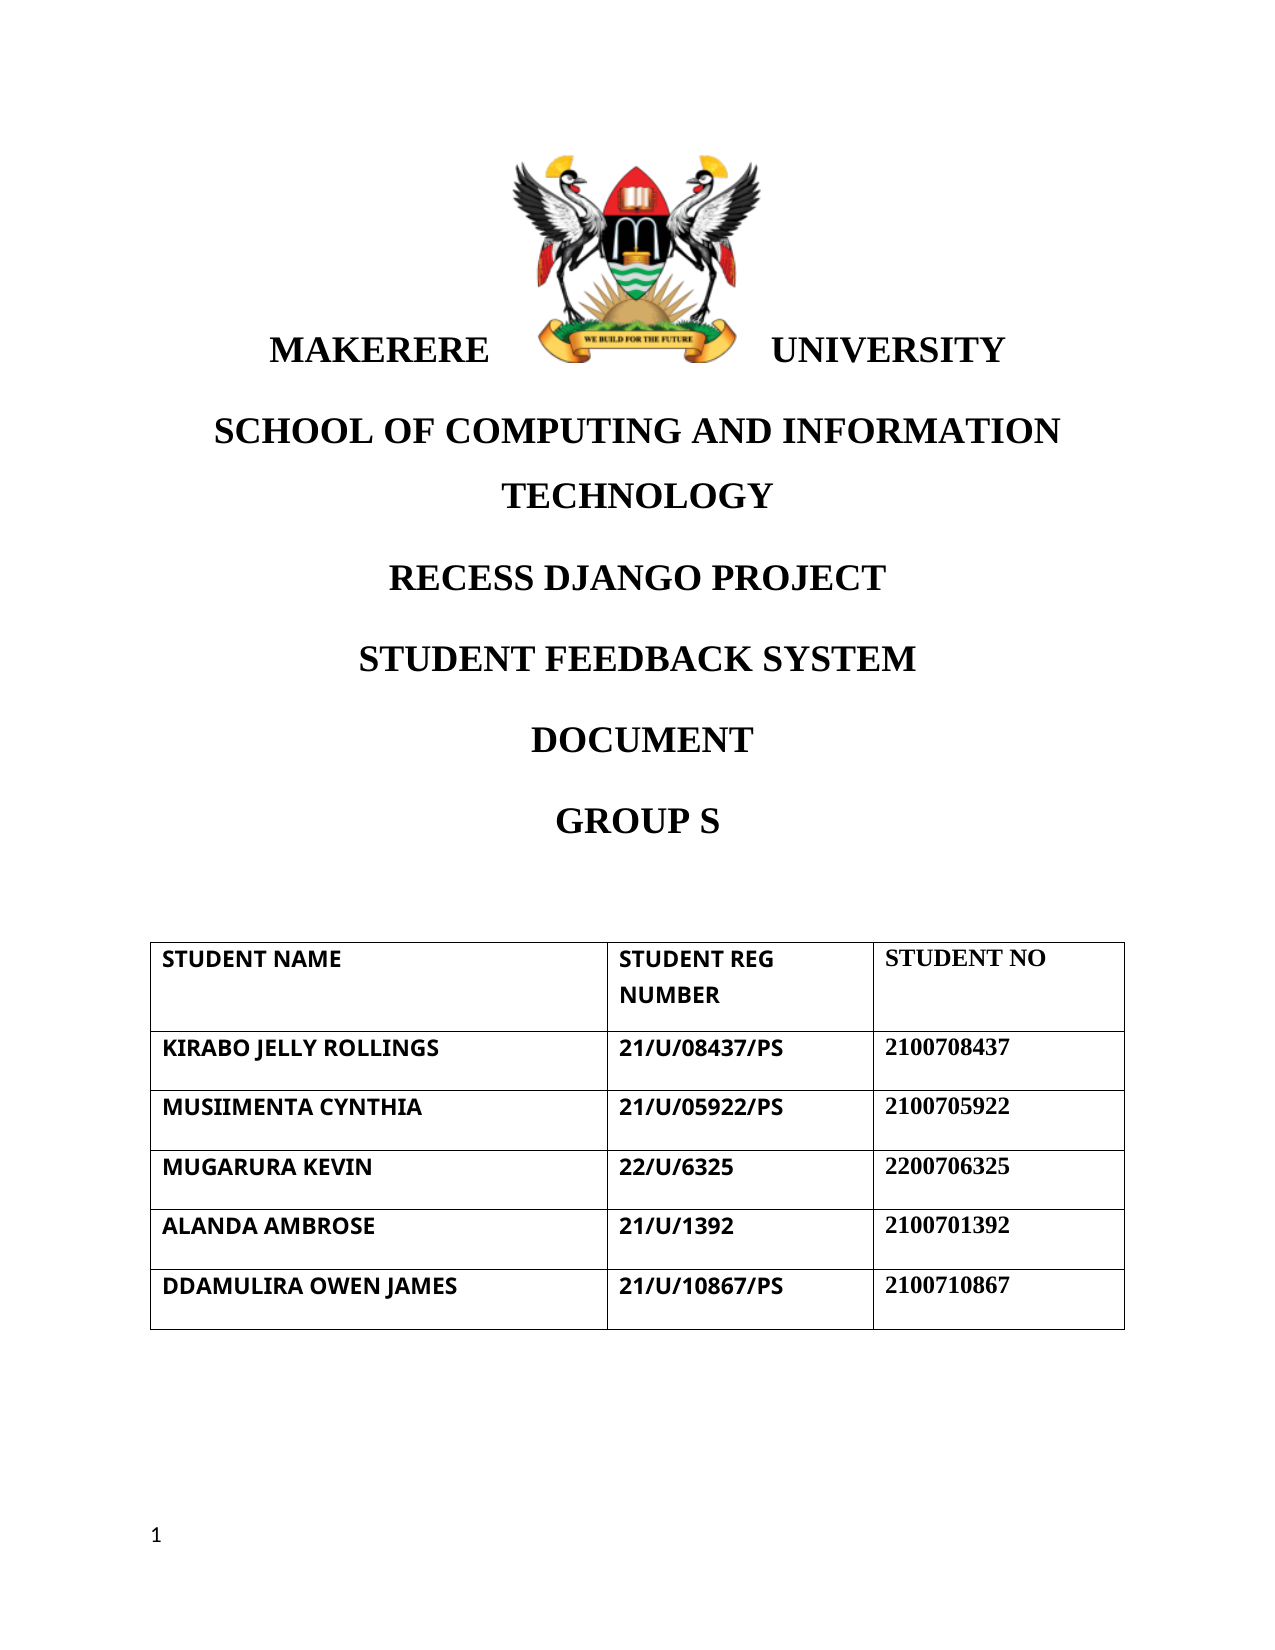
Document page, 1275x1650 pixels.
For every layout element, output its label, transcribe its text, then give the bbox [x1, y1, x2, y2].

table_cell 2200706325 [874, 1151, 1124, 1209]
table_header STUDENT NAME [151, 943, 607, 1031]
table_cell MUGARURA KEVIN [151, 1151, 607, 1209]
table_cell 22/U/6325 [608, 1151, 873, 1209]
text DOCUMENT [150, 718, 1125, 761]
text GROUP S [150, 799, 1125, 842]
table_cell DDAMULIRA OWEN JAMES [151, 1270, 607, 1328]
table_cell 21/U/10867/PS [608, 1270, 873, 1328]
table_cell 2100710867 [874, 1270, 1124, 1328]
table_header STUDENT NO [874, 943, 1124, 1031]
table_cell 2100708437 [874, 1032, 1124, 1090]
picture [489, 150, 762, 363]
table_cell 21/U/05922/PS [608, 1091, 873, 1150]
table_cell 2100705922 [874, 1091, 1124, 1150]
table_cell 2100701392 [874, 1210, 1124, 1269]
table_cell KIRABO JELLY ROLLINGS [151, 1032, 607, 1090]
text RECESS DJANGO PROJECT [150, 555, 1125, 598]
text STUDENT FEEDBACK SYSTEM [150, 636, 1125, 679]
table_cell 21/U/08437/PS [608, 1032, 873, 1090]
table_cell 21/U/1392 [608, 1210, 873, 1269]
table_cell MUSIIMENTA CYNTHIA [151, 1091, 607, 1150]
table_header STUDENT REG NUMBER [608, 943, 873, 1031]
text SCHOOL OF COMPUTING AND INFORMATION TECHNOLOGY [150, 409, 1125, 517]
table_cell ALANDA AMBROSE [151, 1210, 607, 1269]
